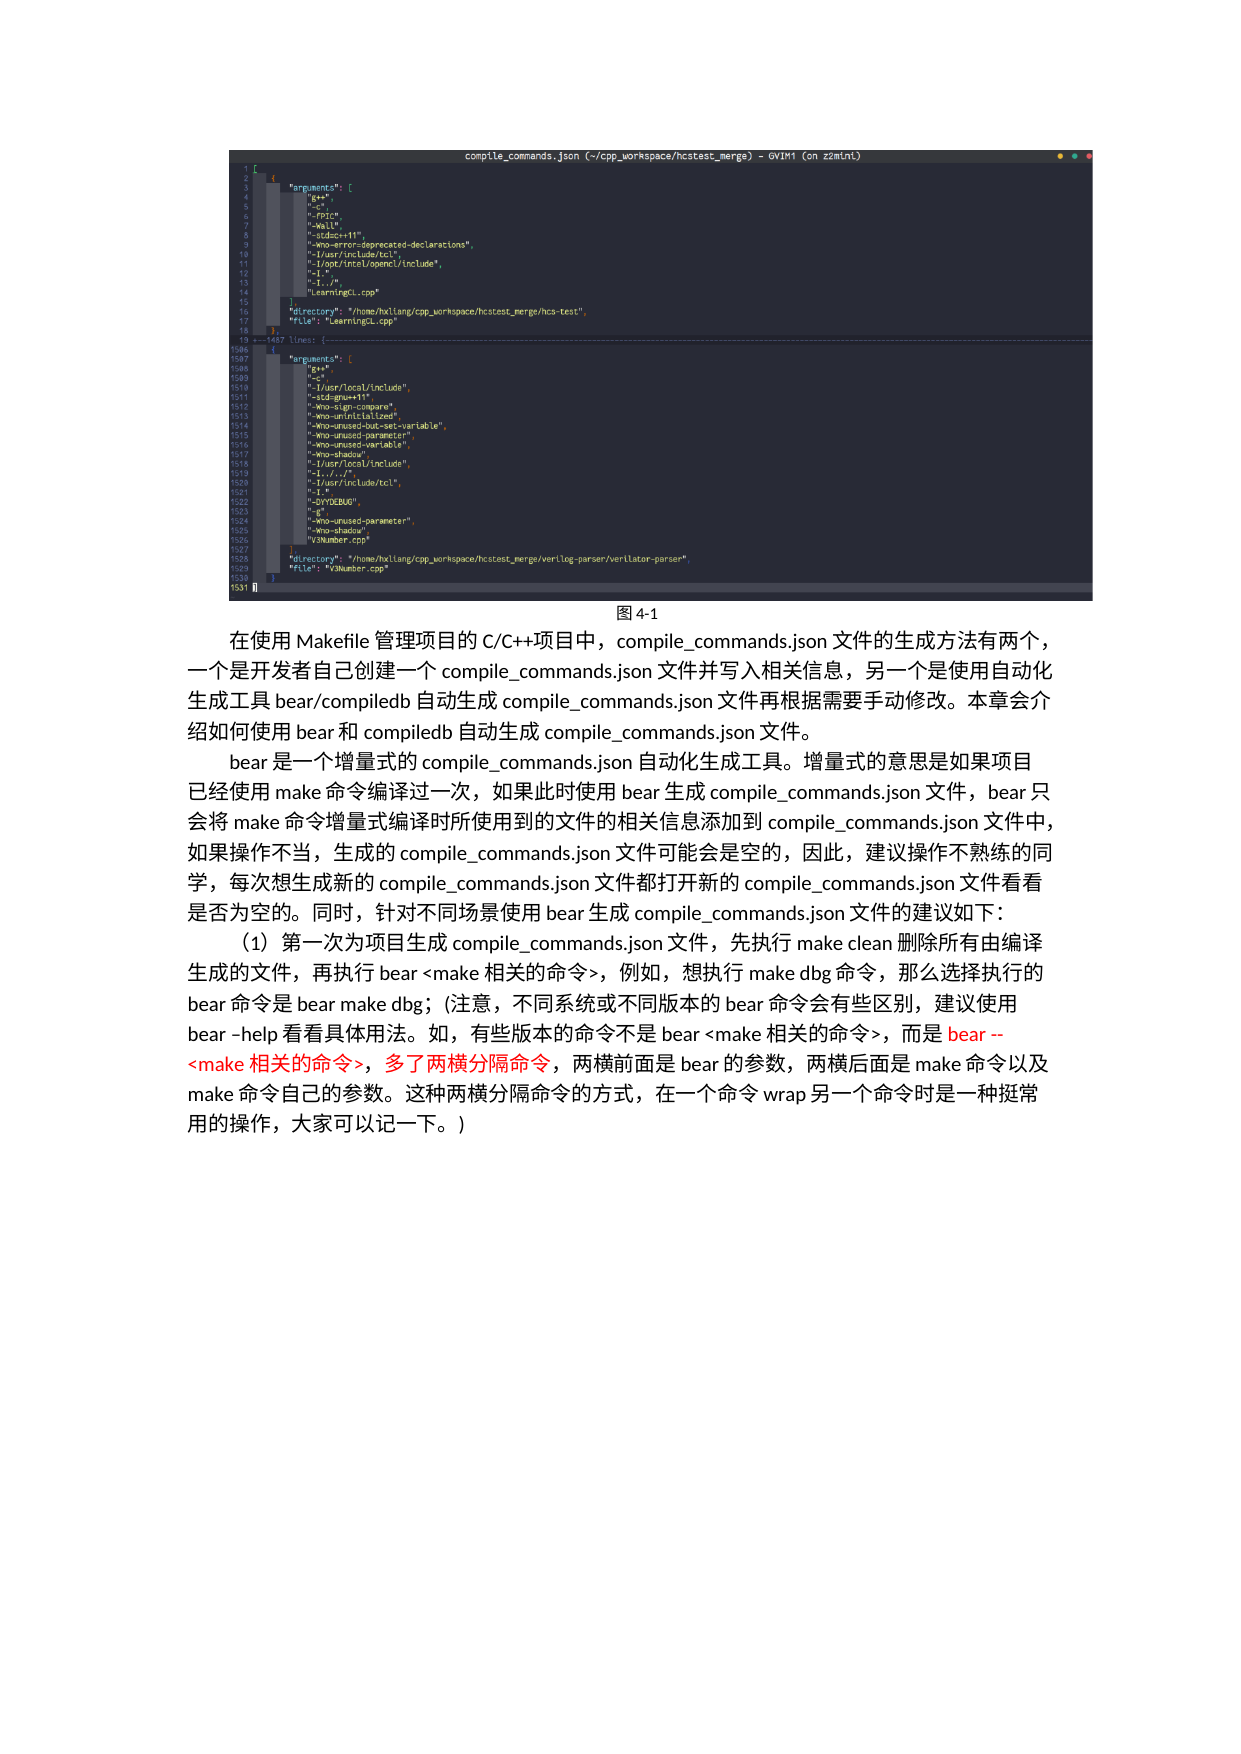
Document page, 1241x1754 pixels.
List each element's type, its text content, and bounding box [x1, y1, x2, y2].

picture [229, 150, 1093, 601]
list 第一次为项目生成compile_commands.json文件，先执行make clean删除所有由编译生成的文件，再执行bear <make 相关的命令>，例如，想执行make dbg命令，那么选择执行的bear命令是bear make dbg；(注意，不同系统或不同版本的bear命令会有些区别，建议使用bear –help看看具体用法。如，有些版本的命令不是bear <make 相关的命令>，而是bear -- <make 相关的命令>，多了两横分隔命令，两横前面是bear的参数，两横后面是make命令以及make命令自己的参数。这种两横分隔命令的方式，在一个命令wrap另一个命令时是一种挺常用的操作，大家可以记一下。) [187, 926, 1053, 1138]
text 图4-1 [187, 600, 1053, 624]
text 在使用Makefile管理项目的C/C++项目中，compile_commands.json文件的生成方法有两个，一个是开发者自己创建一个compile_commands.json文件并写入相关信息，另一个是使用自动化生成工具bear/compiledb自动生成compile_commands.json文件再根据需要手动修改。本章会介绍如何使用bear和compiledb自动生成compile_commands.json文件。 [187, 624, 1053, 745]
text bear是一个增量式的compile_commands.json自动化生成工具。增量式的意思是如果项目已经使用make命令编译过一次，如果此时使用bear生成compile_commands.json文件，bear只会将make命令增量式编译时所使用到的文件的相关信息添加到 compile_commands.json文件中，如果操作不当，生成的compile_commands.json文件可能会是空的，因此，建议操作不熟练的同学，每次想生成新的compile_commands.json文件都打开新的compile_commands.json文件看看是否为空的。同时，针对不同场景使用bear生成compile_commands.json文件的建议如下： [187, 745, 1053, 926]
